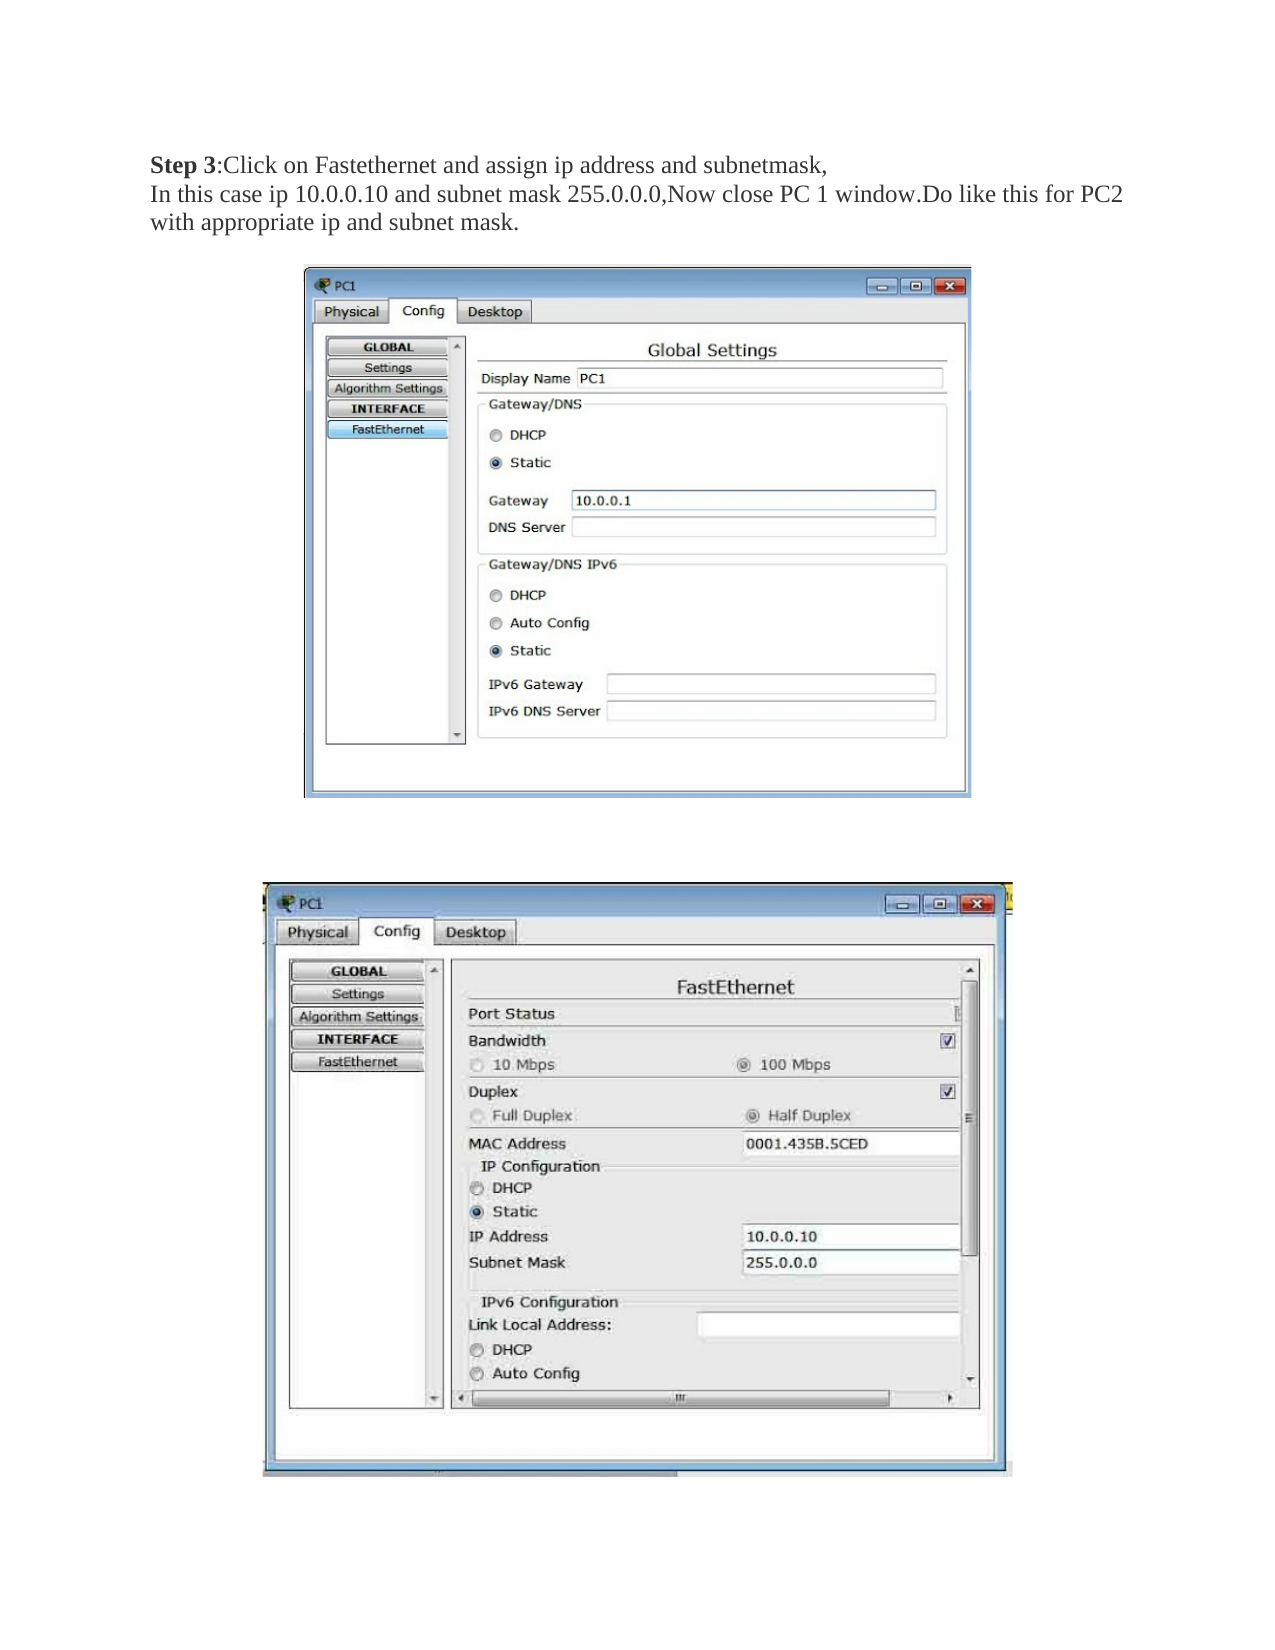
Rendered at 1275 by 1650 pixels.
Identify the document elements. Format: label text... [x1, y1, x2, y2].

text Step 3:Click on Fastethernet and assign ip address and subnetmask, In this case ip 10.0.0.10 and subnet mask 255.0.0.0,Now close PC 1 window.Do like this for PC2 with appropriate ip and subnet mask. [150, 150, 1125, 264]
picture [303, 264, 972, 798]
picture [262, 882, 1013, 1477]
